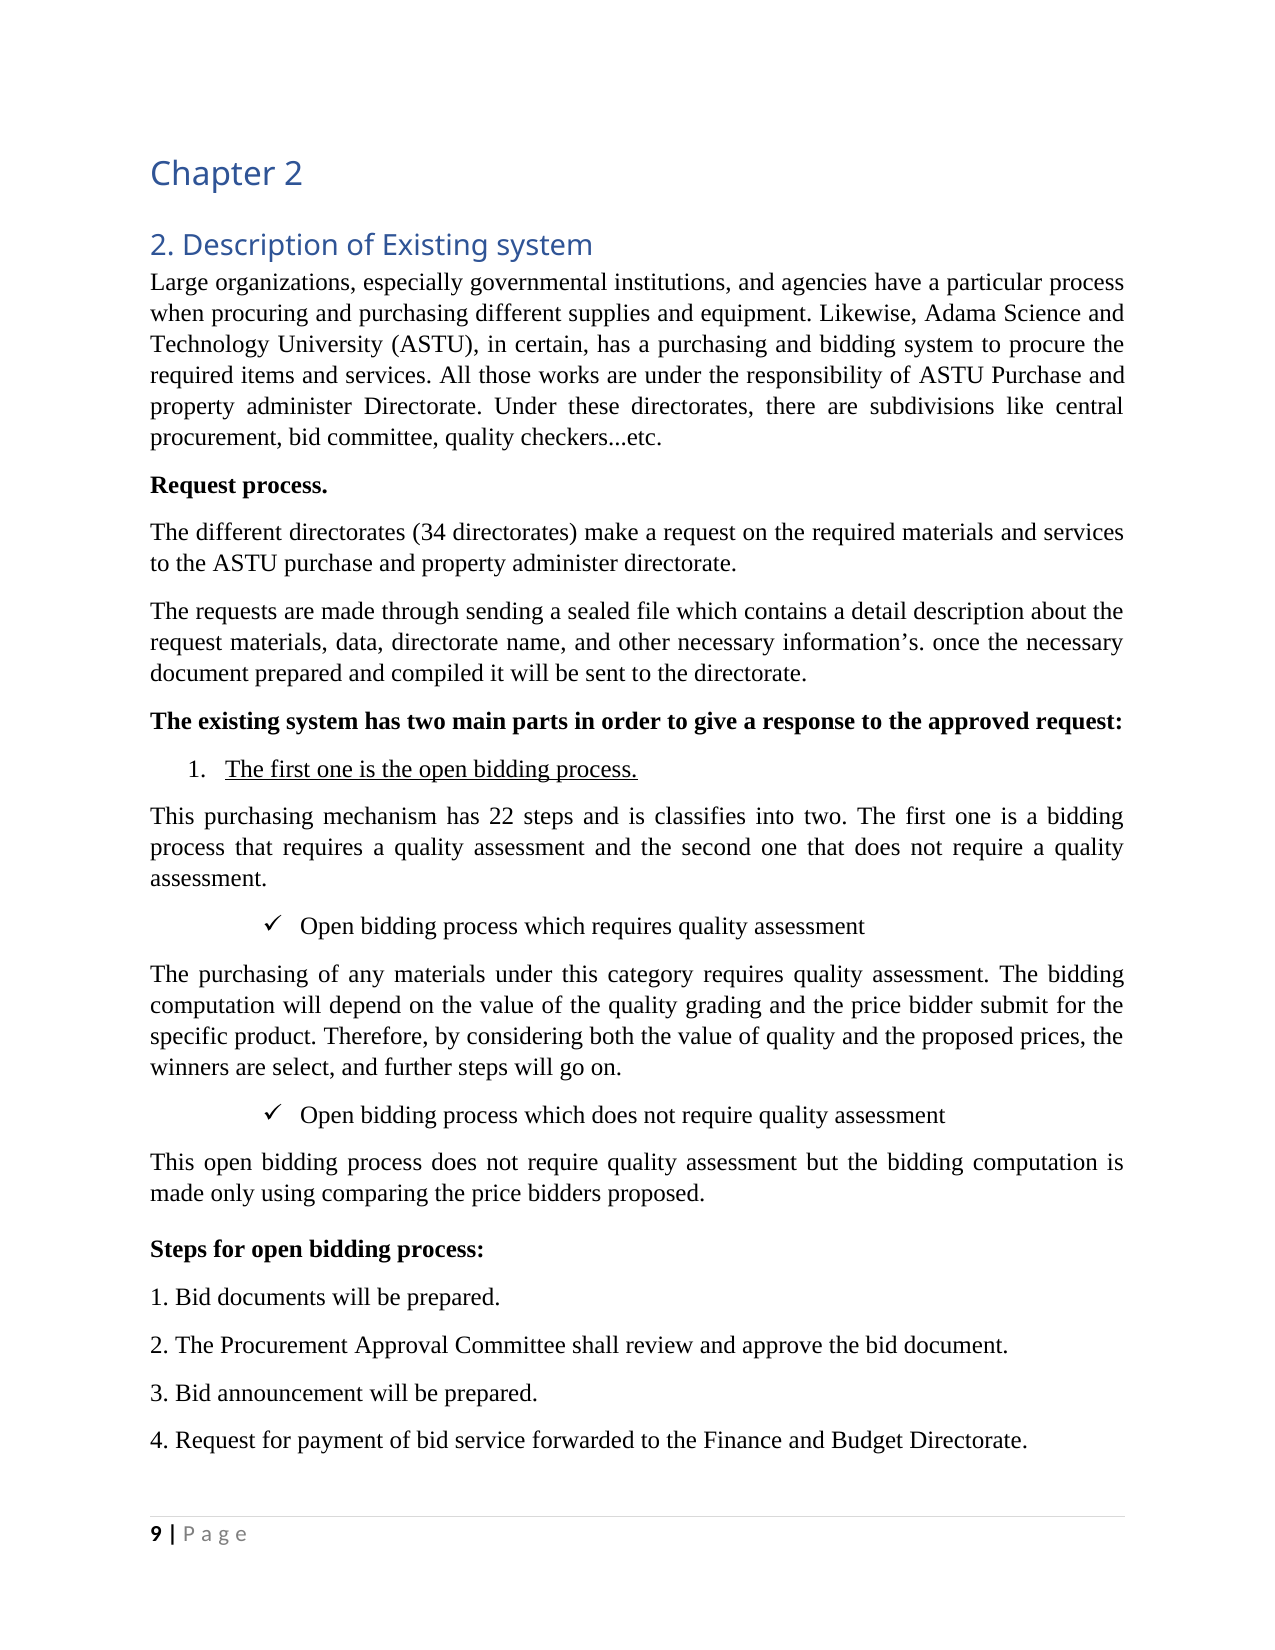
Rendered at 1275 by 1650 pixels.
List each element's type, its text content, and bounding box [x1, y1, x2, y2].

text 3. Bid announcement will be prepared. [150, 1378, 1125, 1406]
subtitle 2. Description of Existing system [150, 224, 1125, 264]
text This open bidding process does not require quality assessment but the bidding computation is made only using comparing the price bidders proposed. [150, 1147, 1125, 1207]
text The purchasing of any materials under this category requires quality assessment. The bidding computation will depend on the value of the quality grading and the price bidder submit for the specific product. Therefore, by considering both the value of quality and the proposed prices, the winners are select, and further steps will go on. [150, 959, 1125, 1081]
text This purchasing mechanism has 22 steps and is classifies into two. The first one is a bidding process that requires a quality assessment and the second one that does not require a quality assessment. [150, 801, 1125, 892]
text Large organizations, especially governmental institutions, and agencies have a particular process when procuring and purchasing different supplies and equipment. Likewise, Adama Science and Technology University (ASTU), in certain, has a purchasing and bidding system to procure the required items and services. All those works are under the responsibility of ASTU Purchase and property administer Directorate. Under these directorates, there are subdivisions like central procurement, bid committee, quality checkers...etc. [150, 267, 1125, 451]
text The different directorates (34 directorates) make a request on the required materials and services to the ASTU purchase and property administer directorate. [150, 517, 1125, 577]
text The existing system has two main parts in order to give a response to the approved request: [150, 706, 1125, 735]
text Request process. [150, 470, 1125, 498]
text 2. The Procurement Approval Committee shall review and approve the bid document. [150, 1330, 1125, 1359]
subtitle Chapter 2 [150, 150, 1125, 195]
text Steps for open bidding process: [150, 1234, 1125, 1263]
list The first one is the open bidding process. [187, 754, 1125, 782]
text 1. Bid documents will be prepared. [150, 1282, 1125, 1311]
text 4. Request for payment of bid service forwarded to the Finance and Budget Directorate. [150, 1425, 1125, 1454]
list Open bidding process which requires quality assessment [262, 911, 1125, 940]
list Open bidding process which does not require quality assessment [262, 1100, 1125, 1128]
text The requests are made through sending a sealed file which contains a detail description about the request materials, data, directorate name, and other necessary information’s. once the necessary document prepared and compiled it will be sent to the directorate. [150, 596, 1125, 687]
